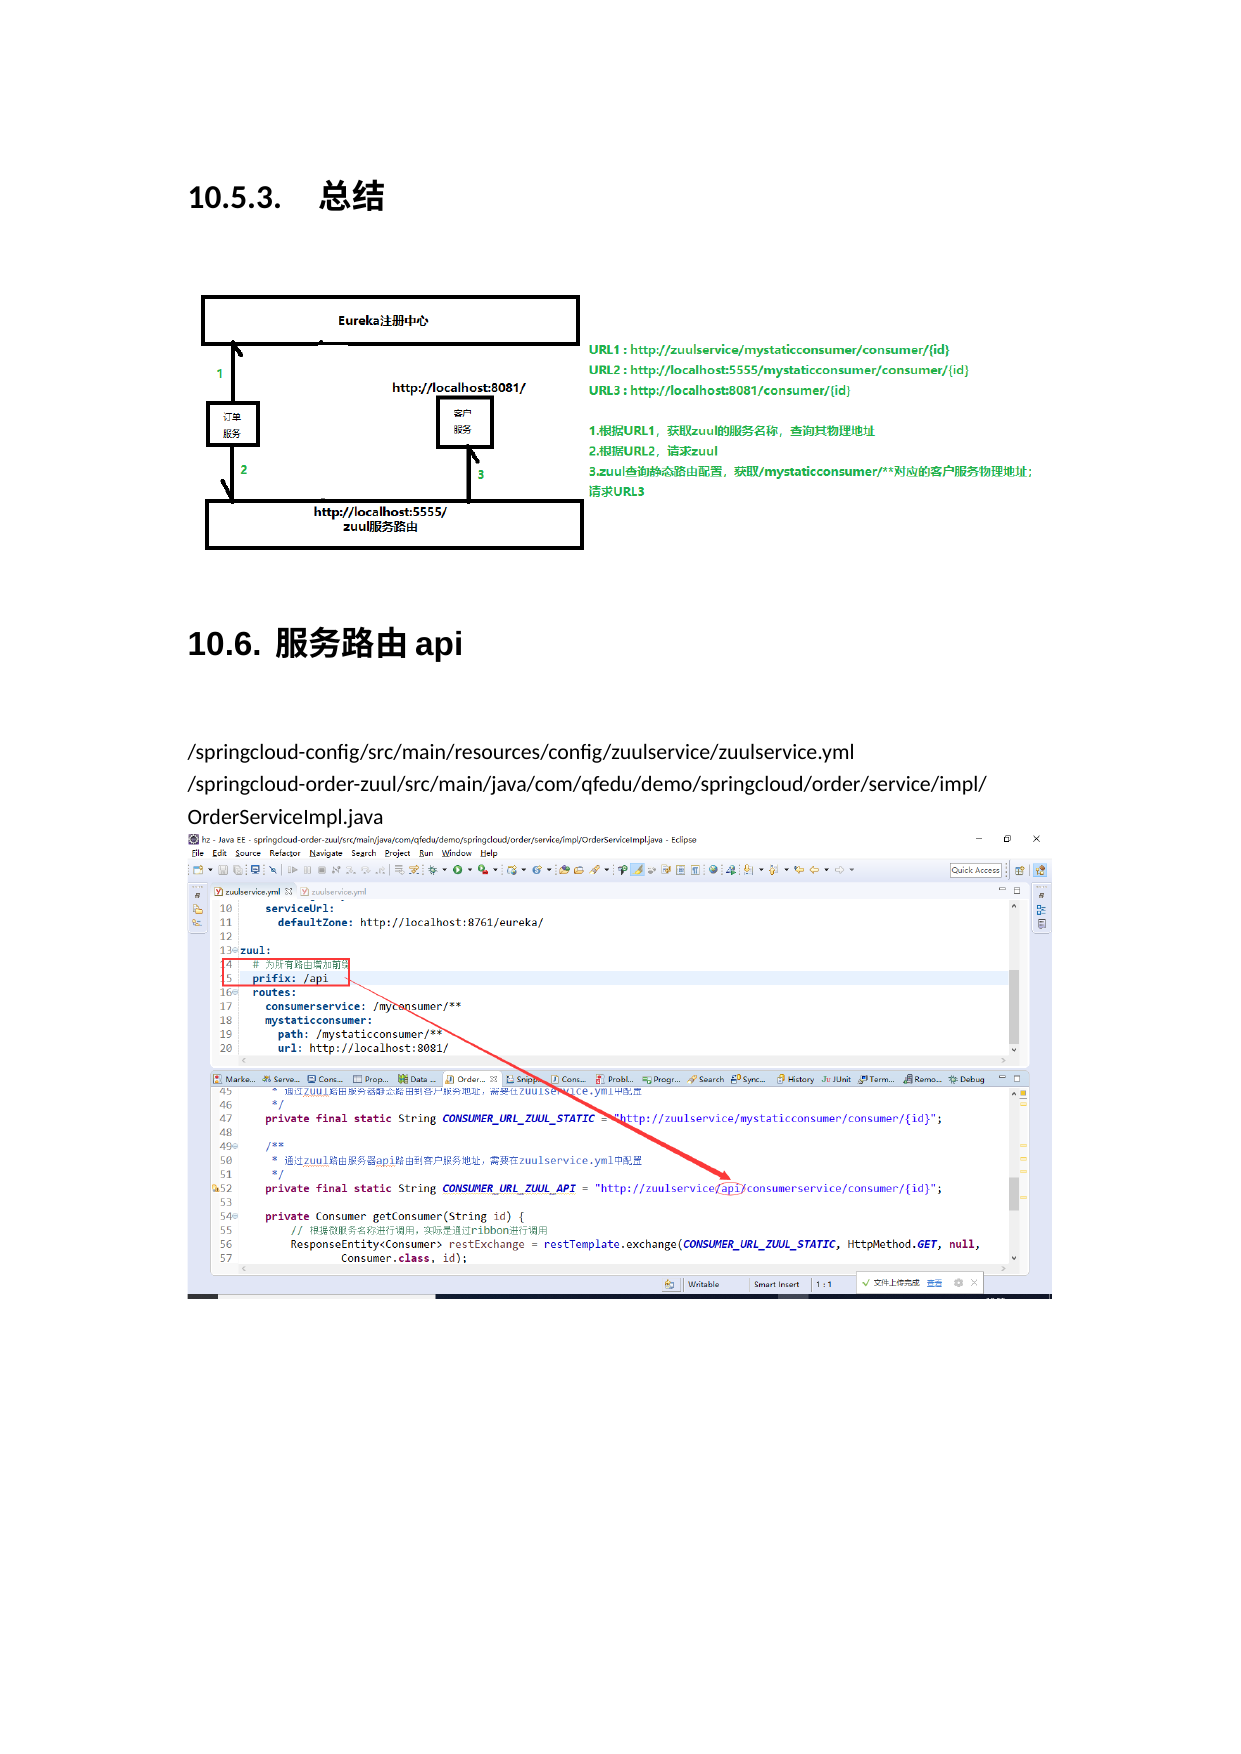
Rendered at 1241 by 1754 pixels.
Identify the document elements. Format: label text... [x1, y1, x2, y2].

subtitle 总结 [187, 162, 1053, 227]
text /springcloud-config/src/main/resources/config/zuulservice/zuulservice.yml [187, 735, 1053, 768]
picture [187, 288, 1052, 554]
text /springcloud-order-zuul/src/main/java/com/qfedu/demo/springcloud/order/service/impl/OrderServiceImpl.java [187, 768, 1053, 833]
subtitle 服务路由api [187, 608, 1053, 673]
picture [187, 832, 1052, 1299]
